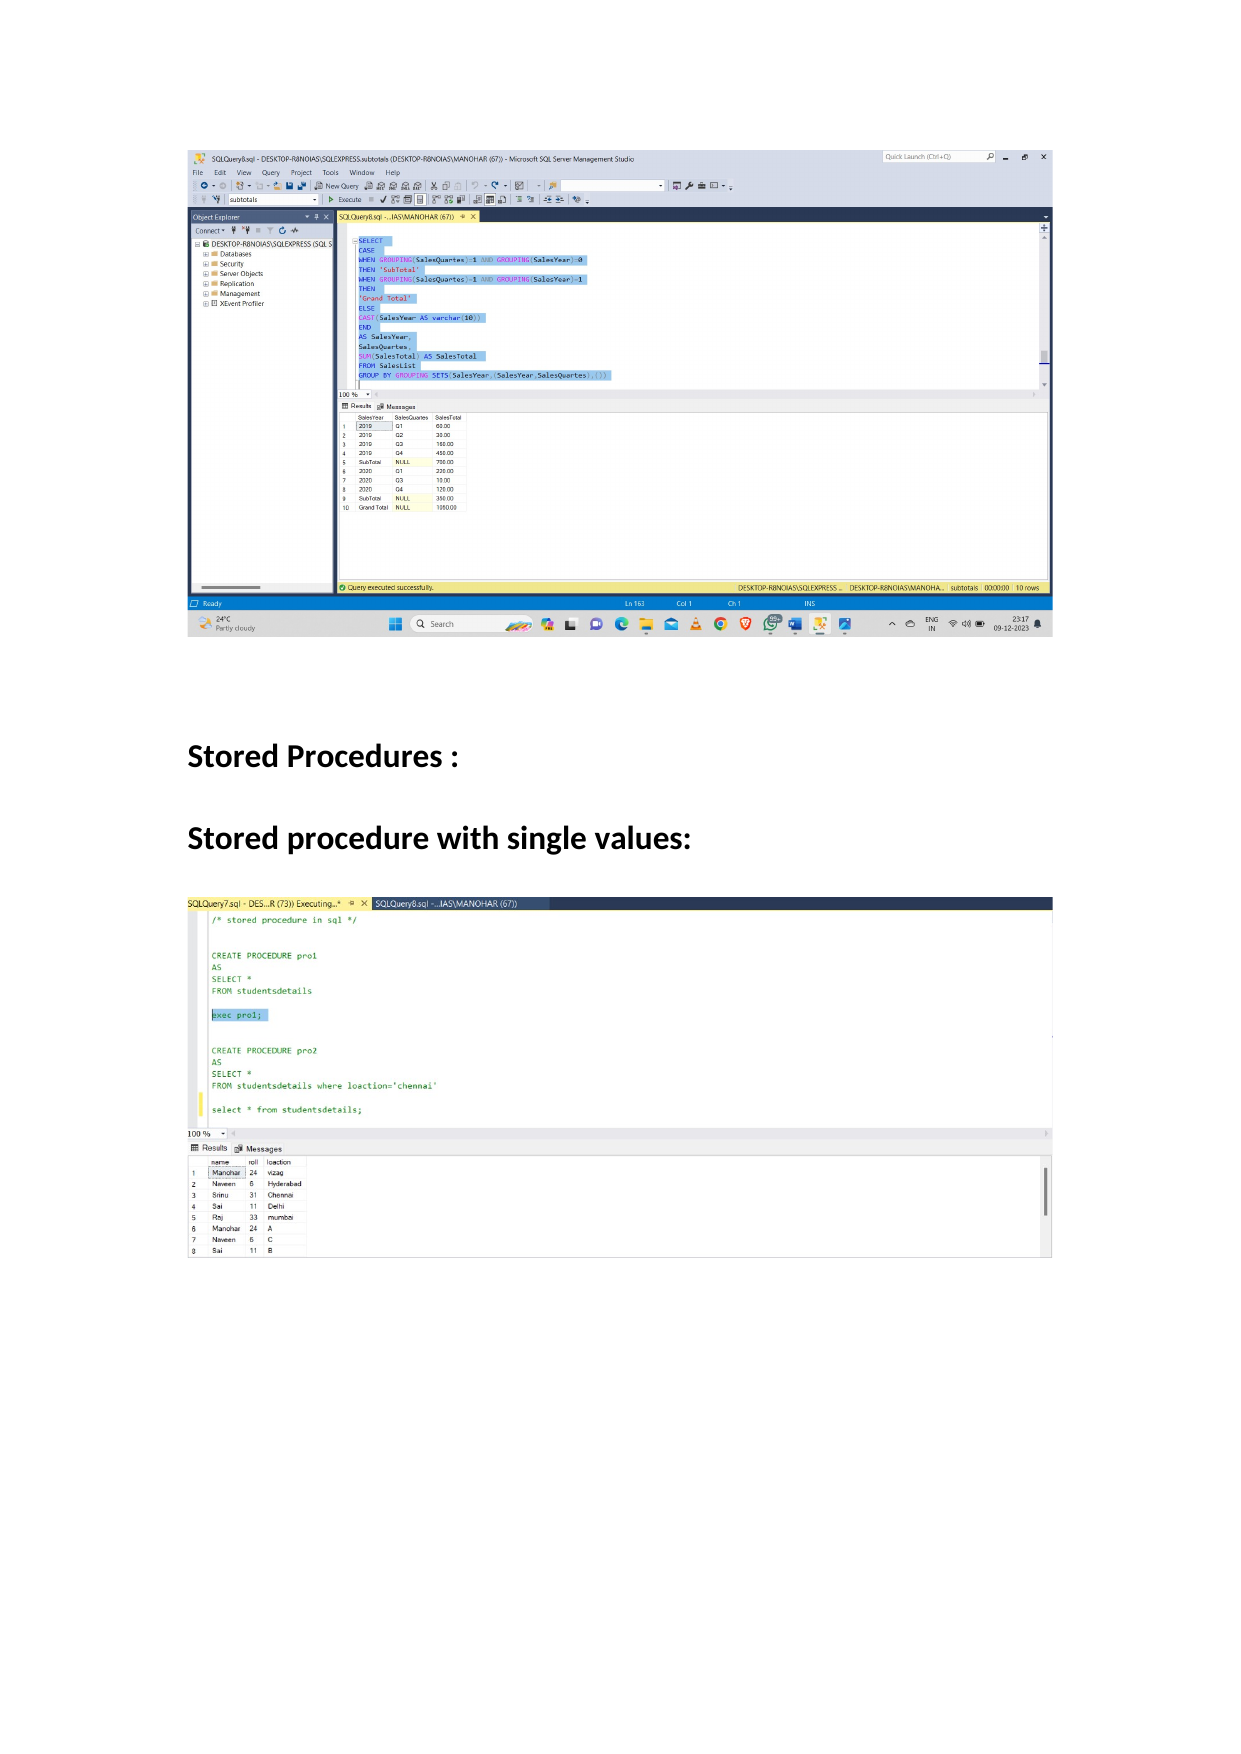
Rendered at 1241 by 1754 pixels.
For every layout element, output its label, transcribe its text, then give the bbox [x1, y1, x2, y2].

text Stored Procedures : [187, 735, 1053, 776]
text Stored procedure with single values: [187, 817, 1053, 857]
picture [187, 150, 1053, 637]
picture [187, 897, 1053, 1258]
